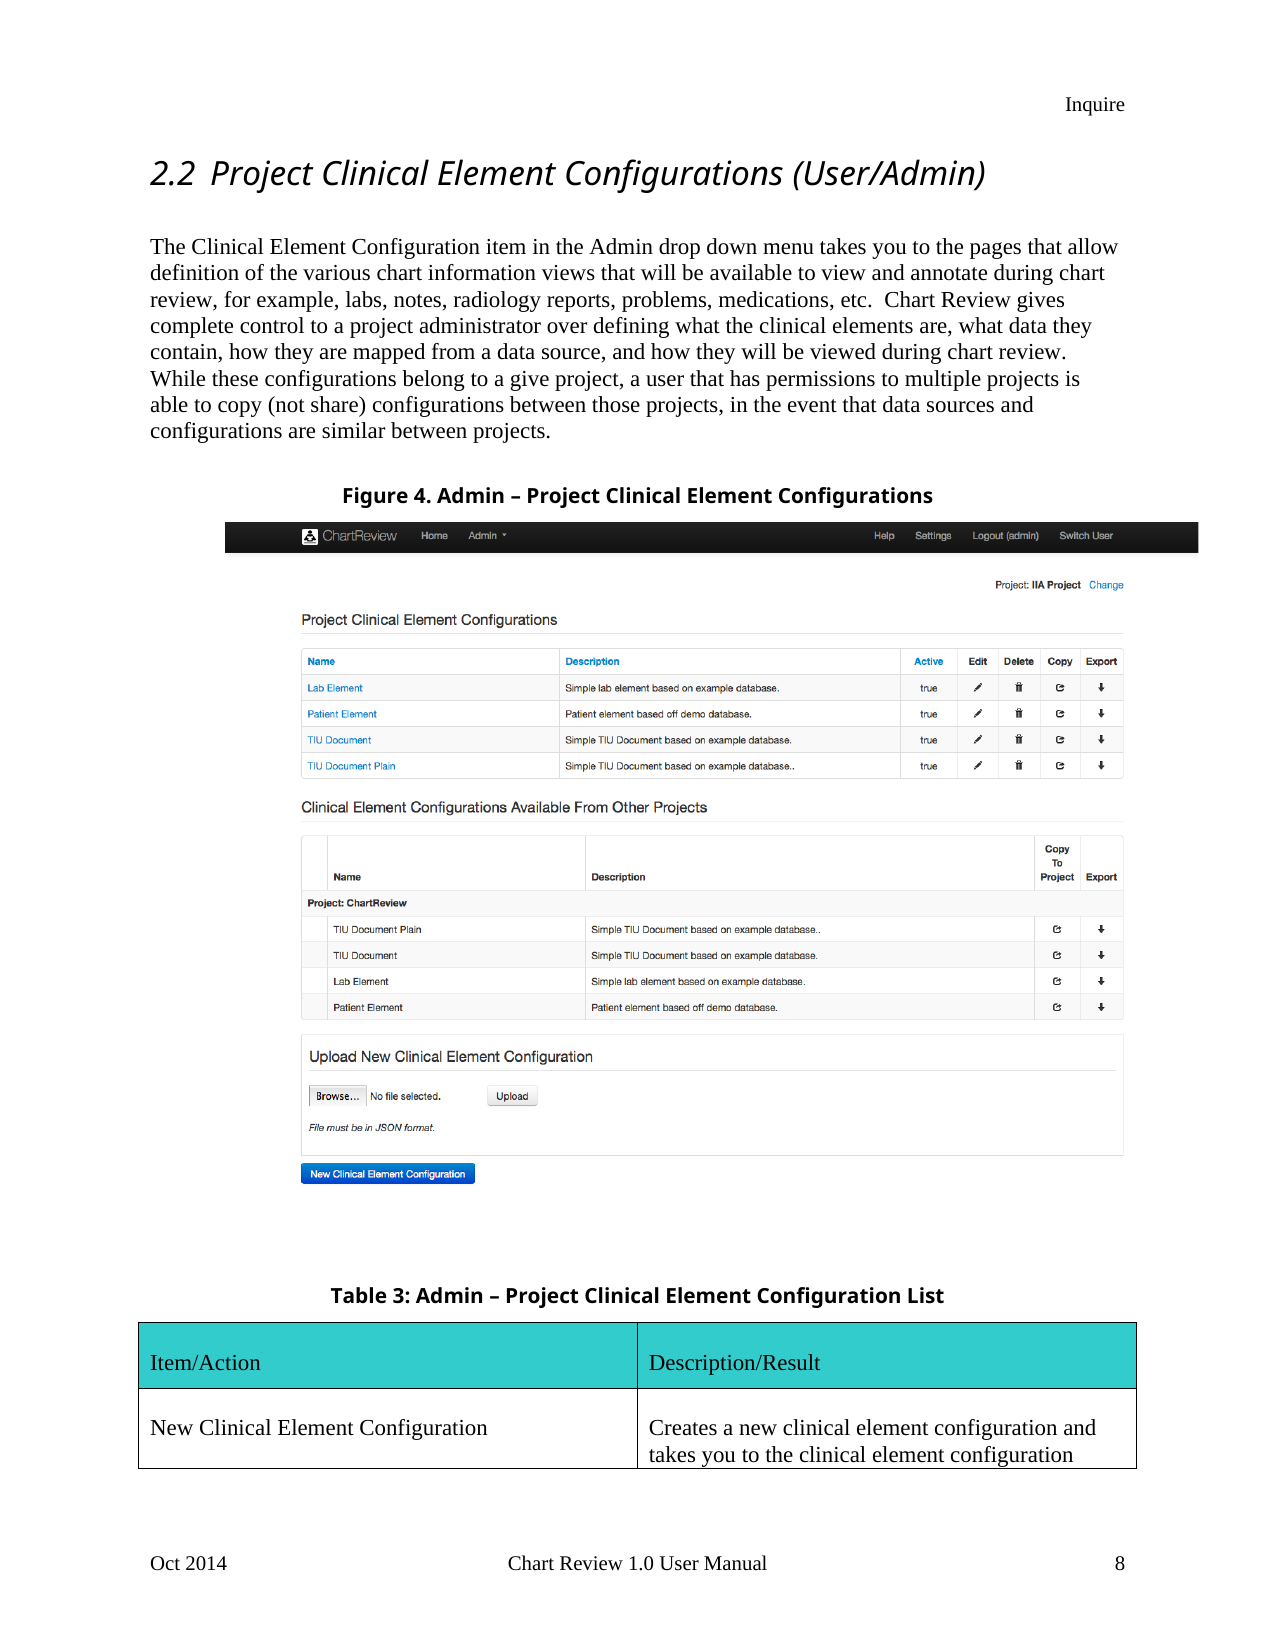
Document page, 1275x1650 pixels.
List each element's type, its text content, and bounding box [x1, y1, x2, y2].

table_header Description/Result [638, 1323, 1136, 1388]
subtitle Project Clinical Element Configurations (User/Admin) [150, 150, 1125, 195]
picture [225, 522, 1199, 1244]
text The Clinical Element Configuration item in the Admin drop down menu takes you to the pages that allow definition of the various chart information views that will be available to view and annotate during chart review, for example, labs, notes, radiology reports, problems, medications, etc. Chart Review gives complete control to a project administrator over defining what the clinical elements are, what data they contain, how they are mapped from a data source, and how they will be viewed during chart review. While these configurations belong to a give project, a user that has permissions to multiple projects is able to copy (not share) configurations between those projects, in the event that data sources and configurations are similar between projects. [150, 233, 1125, 444]
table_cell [139, 1389, 637, 1468]
table_header Item/Action [139, 1323, 637, 1388]
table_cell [638, 1389, 1136, 1468]
